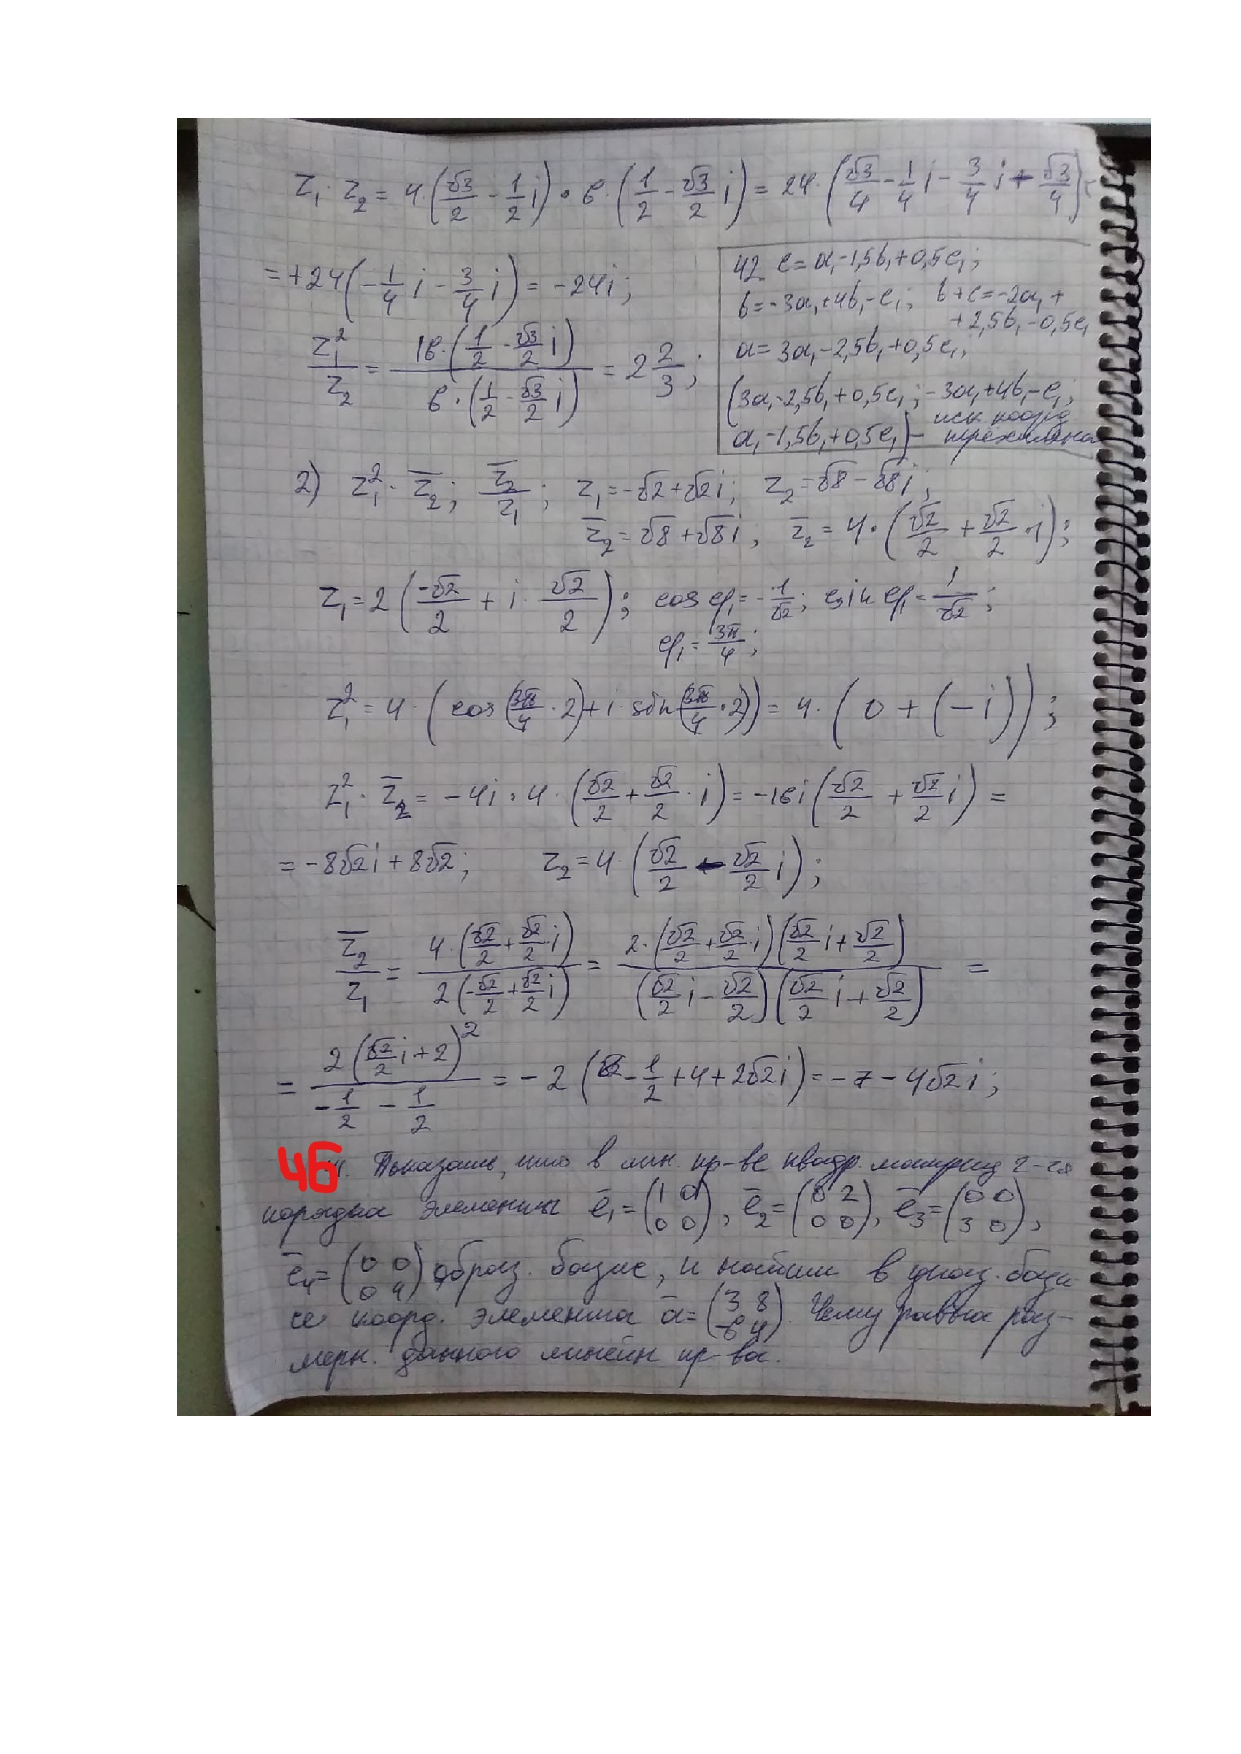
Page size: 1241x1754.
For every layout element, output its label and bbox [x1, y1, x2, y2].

picture [177, 118, 1151, 1416]
